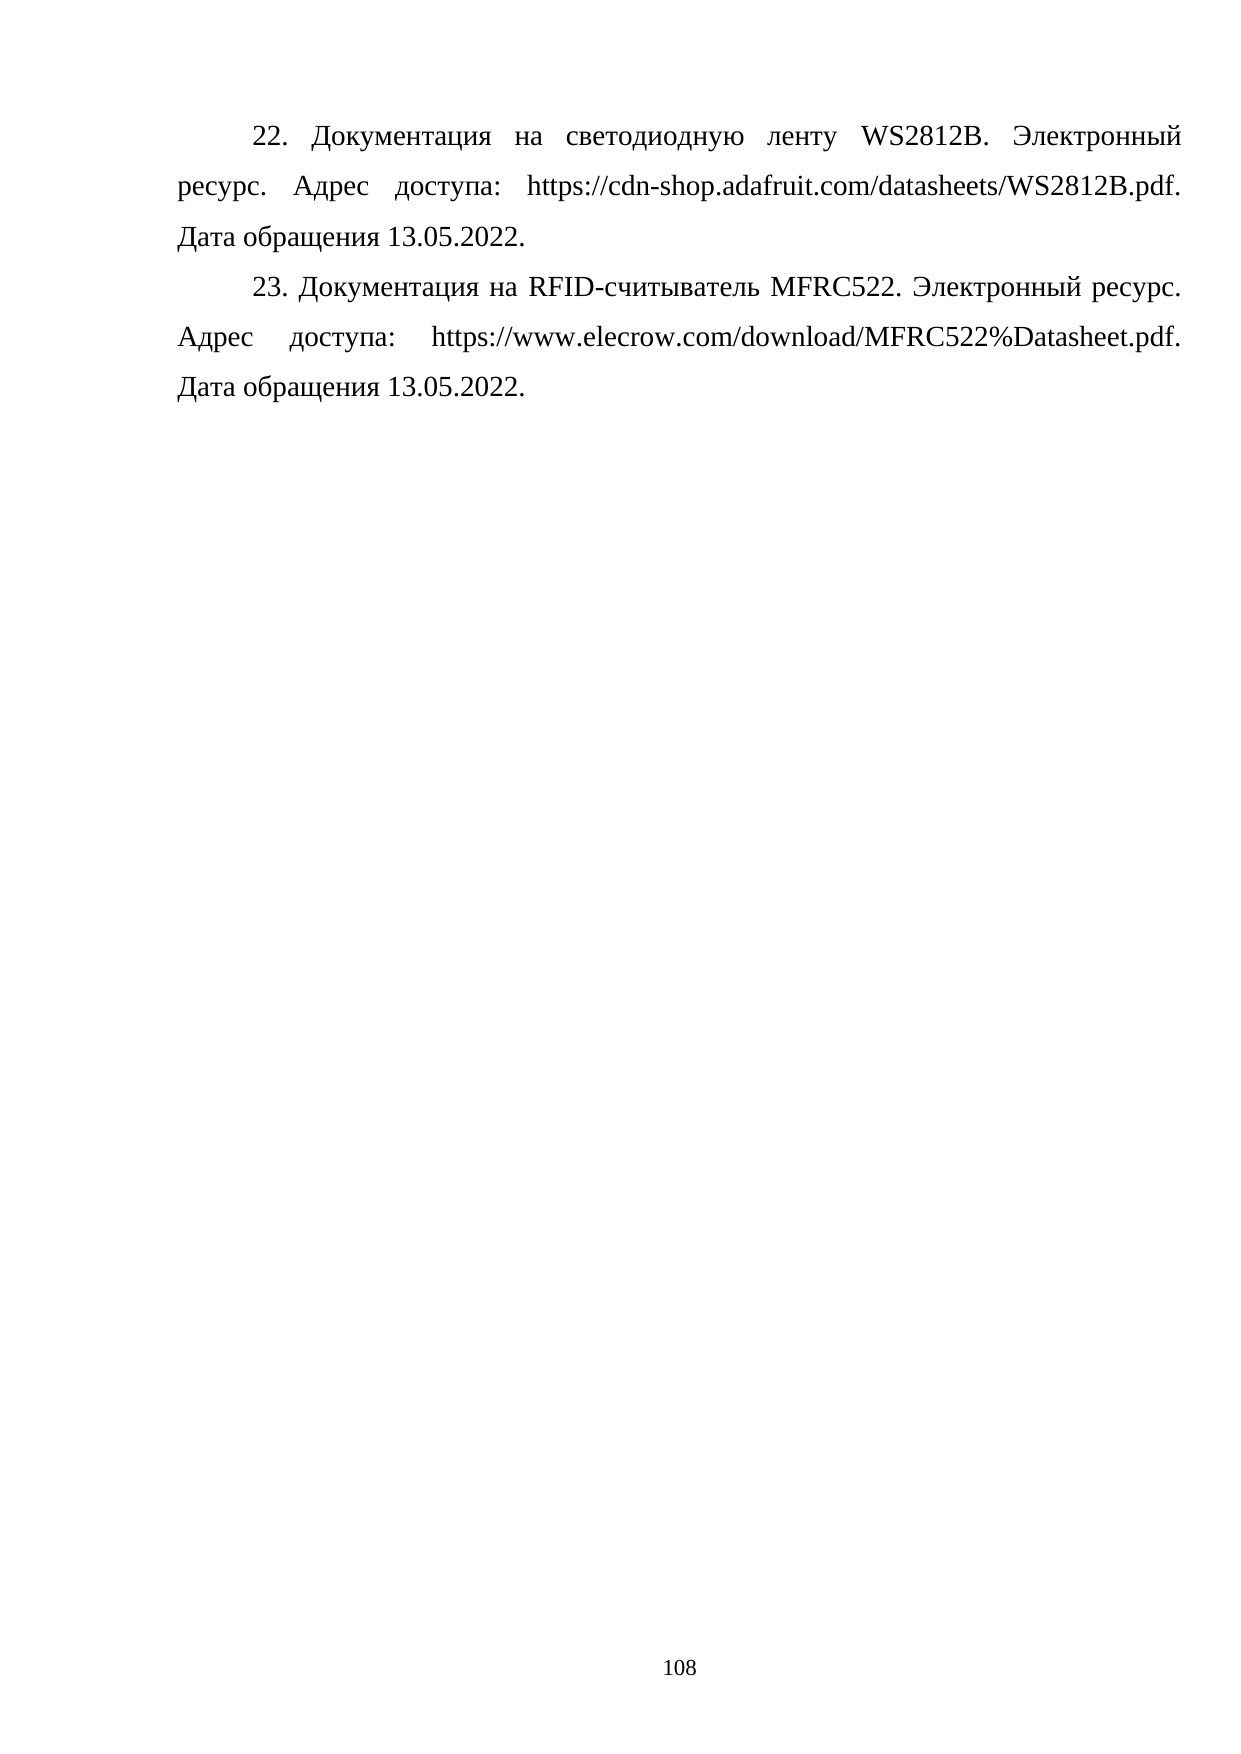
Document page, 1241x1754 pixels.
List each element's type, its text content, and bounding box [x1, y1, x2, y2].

text 22. Документация на светодиодную ленту WS2812B. Электронный ресурс. Адрес доступа: https://cdn-shop.adafruit.com/datasheets/WS2812B.pdf. Дата обращения 13.05.2022. [177, 118, 1182, 252]
text 23. Документация на RFID-считыватель MFRC522. Электронный ресурс. Адрес доступа: https://www.elecrow.com/download/MFRC522%Datasheet.pdf. Дата обращения 13.05.2022. [177, 269, 1182, 403]
